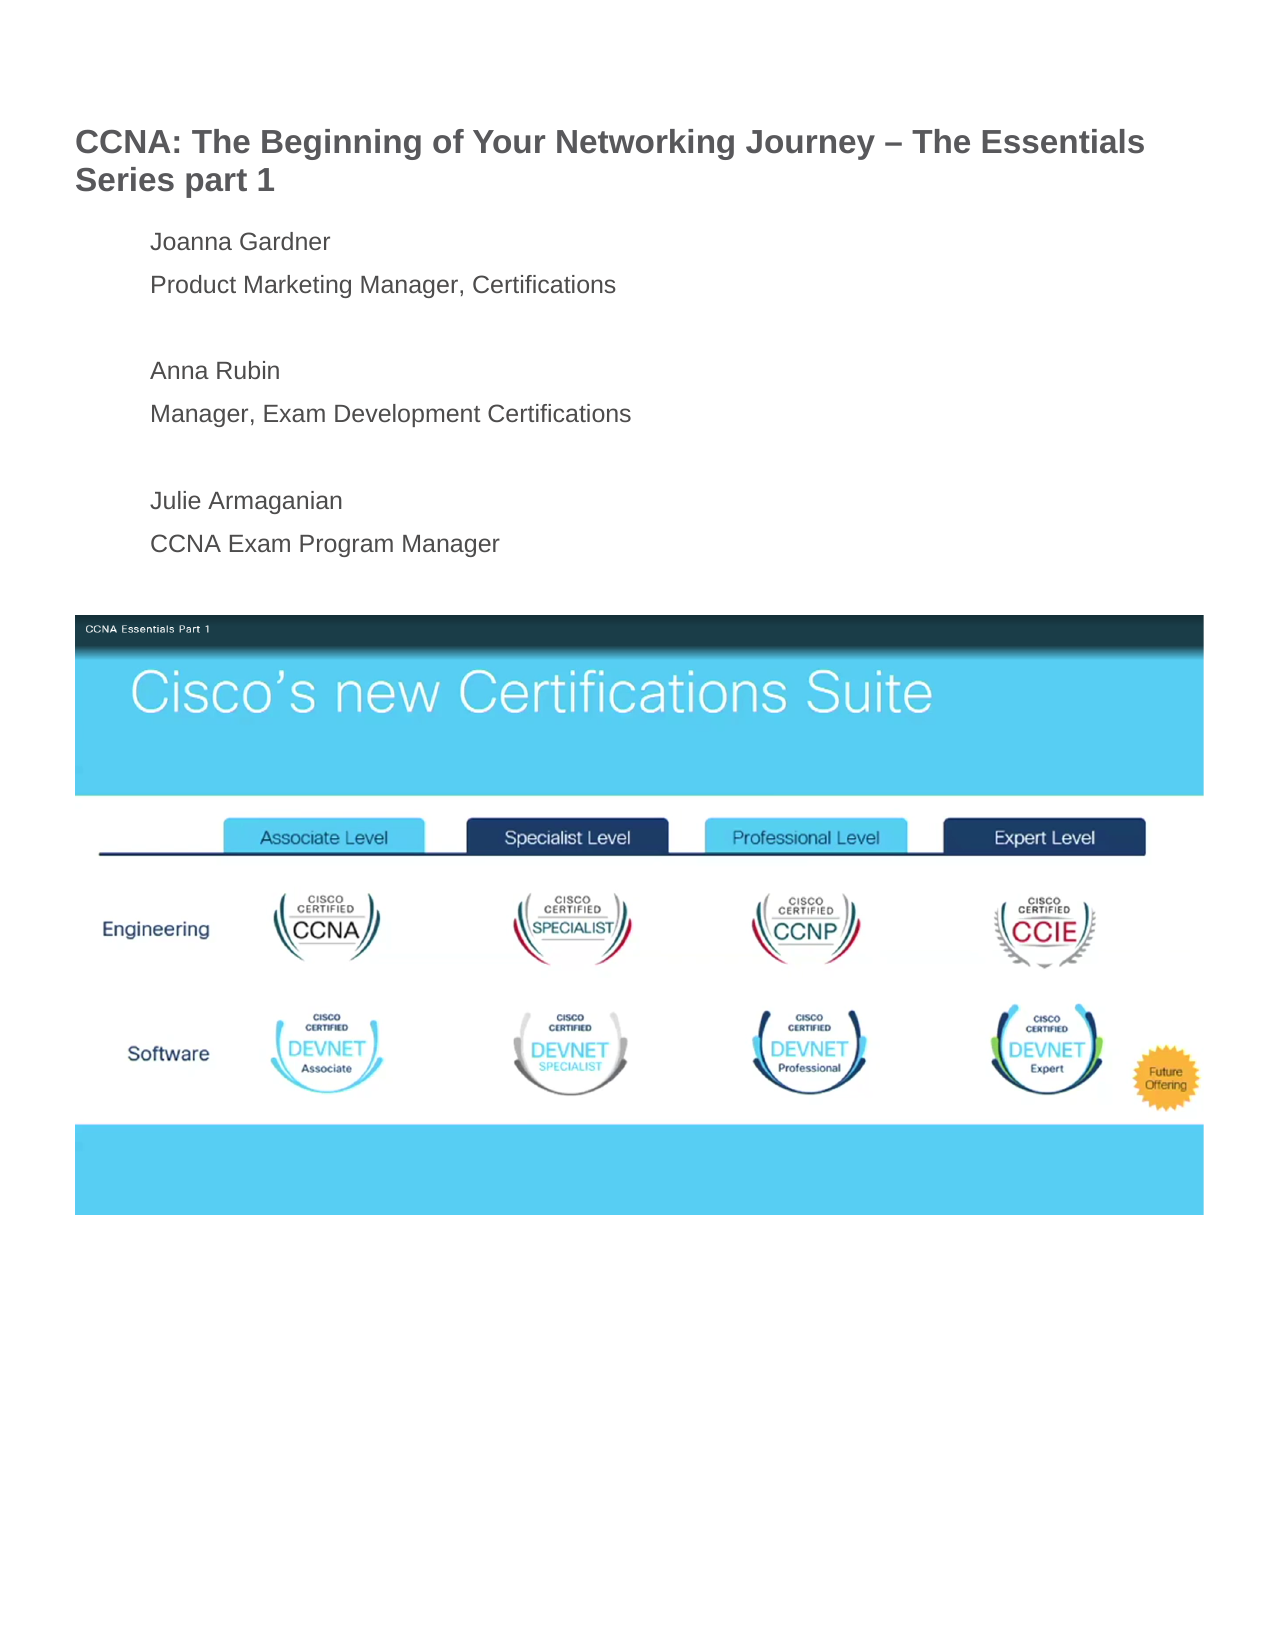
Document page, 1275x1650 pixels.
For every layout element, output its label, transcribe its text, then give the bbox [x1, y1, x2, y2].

text Anna Rubin [150, 356, 1200, 385]
text Joanna Gardner [150, 227, 1200, 256]
text CCNA Exam Program Manager [150, 529, 1200, 557]
subtitle CCNA: The Beginning of Your Networking Journey – The Essentials Series part 1 [75, 122, 1200, 199]
text Product Marketing Manager, Certifications [150, 270, 1200, 299]
text Manager, Exam Development Certifications [150, 399, 1200, 428]
picture [75, 615, 1204, 1215]
text Julie Armaganian [150, 486, 1200, 514]
